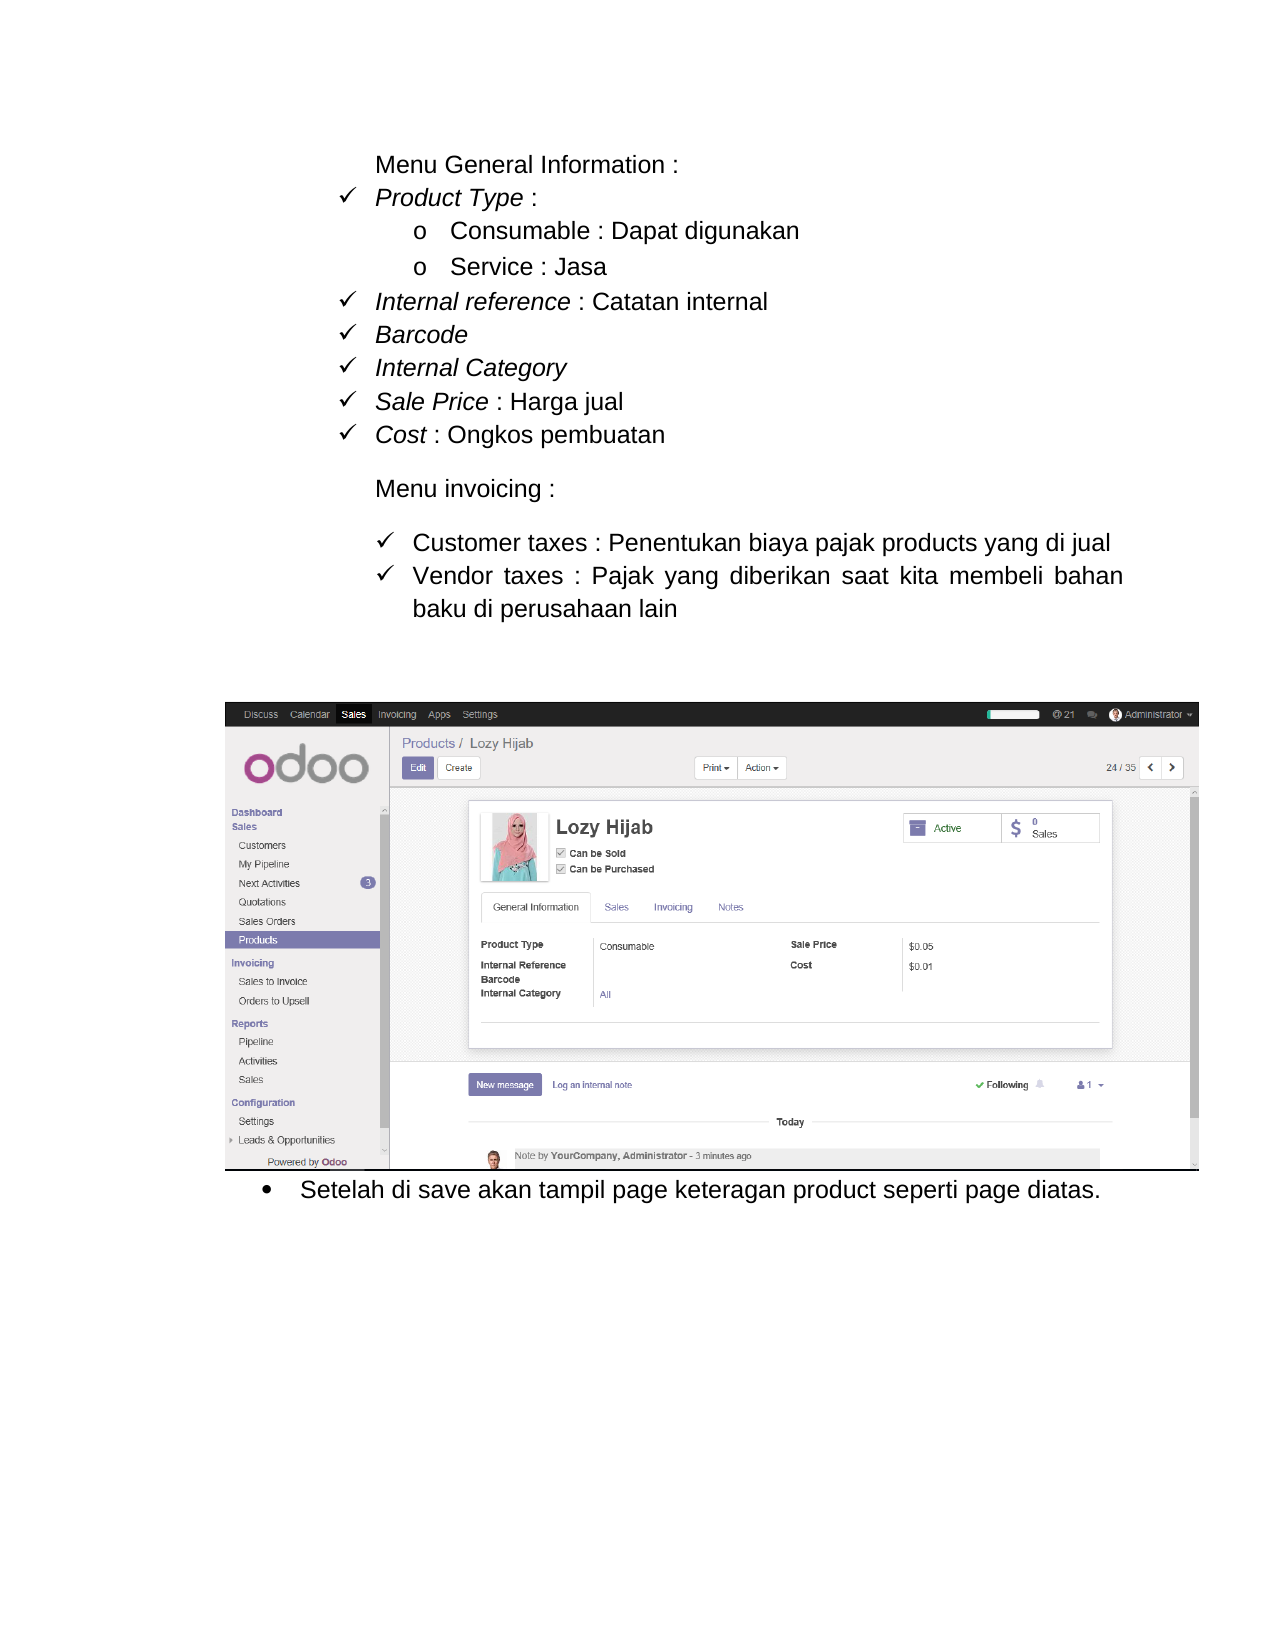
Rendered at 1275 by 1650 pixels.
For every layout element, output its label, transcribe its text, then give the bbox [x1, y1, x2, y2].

list Internal Category [337, 353, 1125, 382]
list Customer taxes : Penentukan biaya pajak products yang di jual [375, 527, 1125, 556]
picture [225, 701, 1199, 1171]
list Cost : Ongkos pembuatan [337, 420, 1125, 448]
text Menu invoicing : [337, 474, 1125, 502]
list Sale Price : Harga jual [337, 387, 1125, 415]
list Product Type : [337, 183, 1125, 212]
list Consumable : Dapat digunakan [412, 216, 1125, 247]
list Barcode [337, 320, 1125, 349]
list Service : Jasa [412, 252, 1125, 283]
list Vendor taxes : Pajak yang diberikan saat kita membeli bahan baku di perusahaan lain [375, 561, 1125, 622]
list Internal reference : Catatan internal [337, 287, 1125, 316]
list Menu General Information : [375, 150, 1125, 179]
list Setelah di save akan tampil page keteragan product seperti page diatas. [262, 1175, 1125, 1204]
